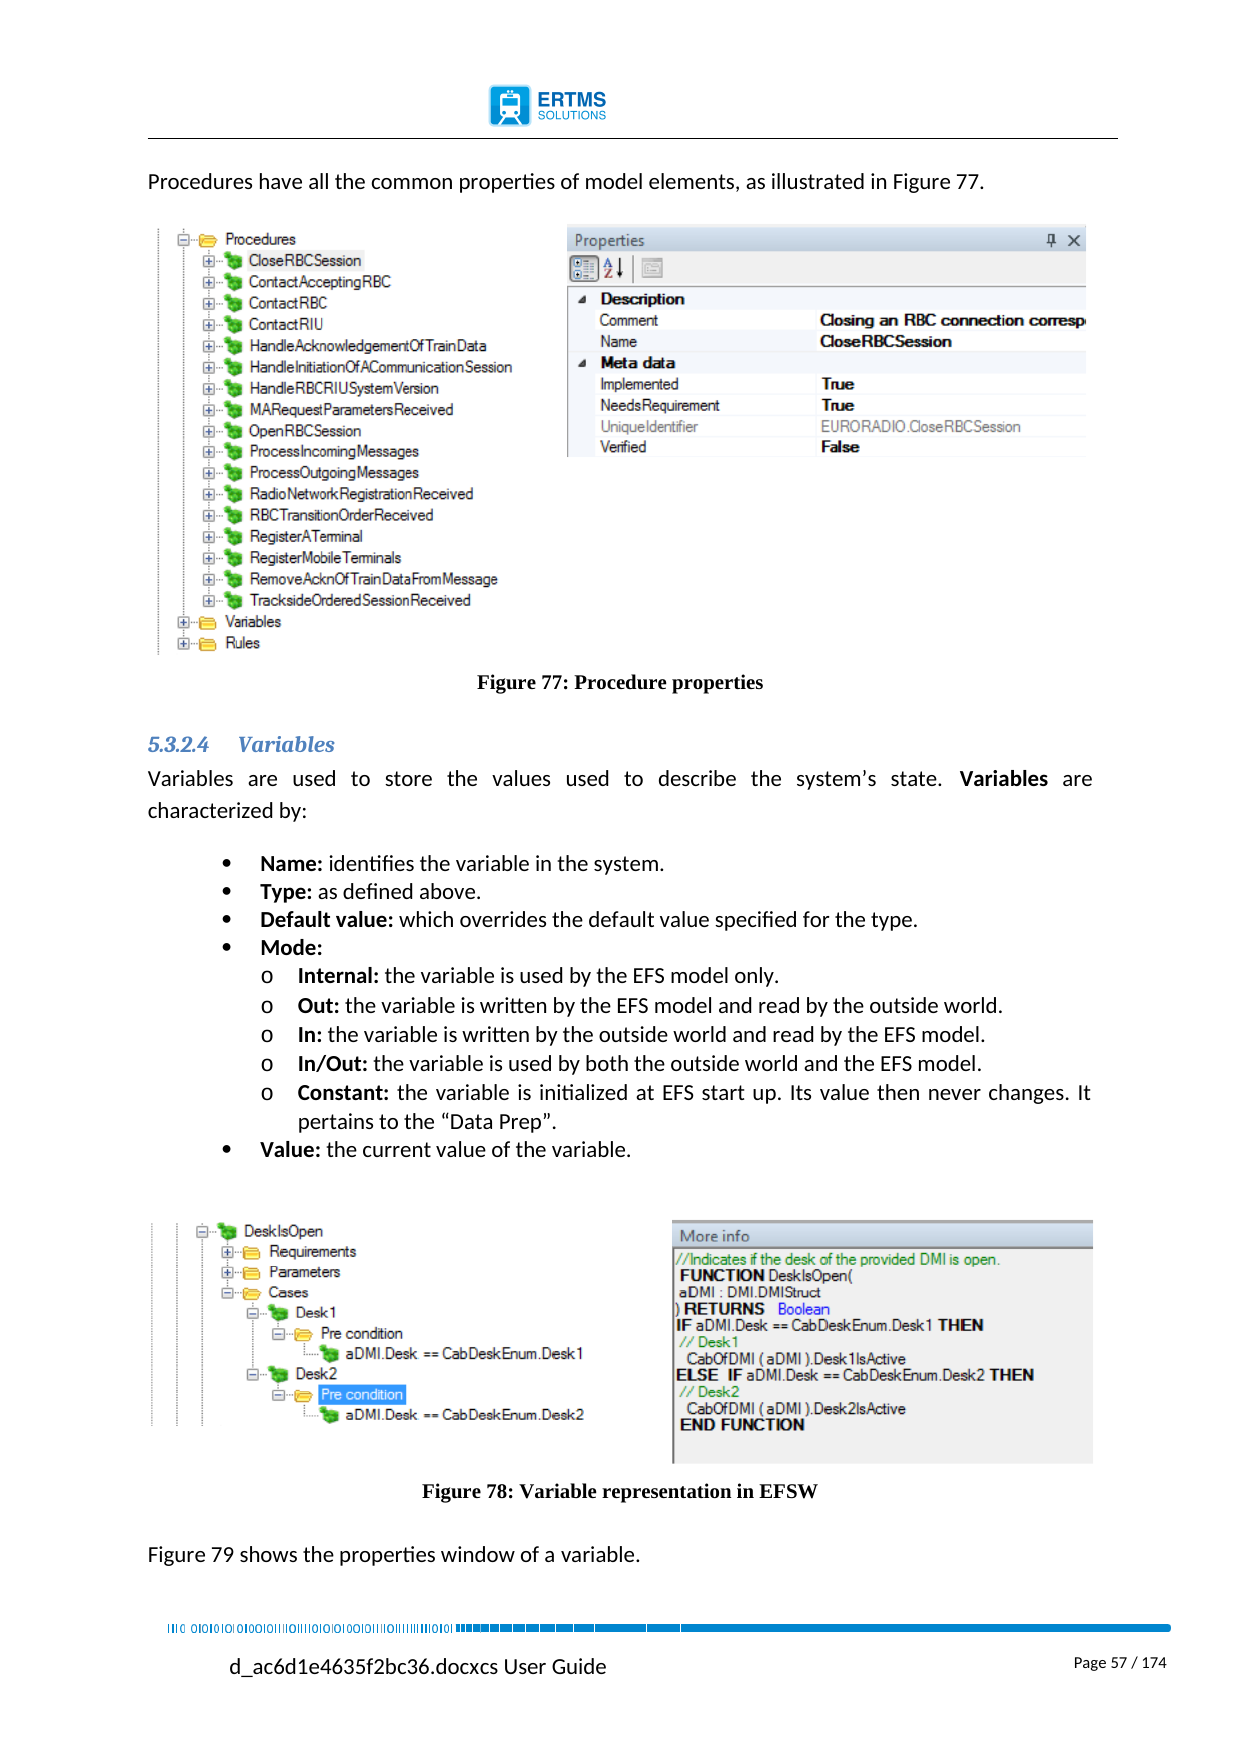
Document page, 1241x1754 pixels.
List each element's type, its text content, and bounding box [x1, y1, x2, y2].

text Procedures have all the common properties of model elements, as illustrated in Figure 77. [148, 167, 1093, 195]
text Figure 78: Variable representation in EFSW [148, 1479, 1093, 1503]
list Mode: [223, 933, 1093, 962]
text Variables are used to store the values used to describe the system’s state. Variables are characterized by: [148, 764, 1093, 824]
list Value: the current value of the variable. [223, 1135, 1093, 1163]
text Figure 77: Procedure properties [148, 670, 1093, 694]
subtitle Variables [148, 732, 1093, 758]
list In: the variable is written by the outside world and read by the EFS model. [260, 1020, 1093, 1049]
list Constant: the variable is initialized at EFS start up. Its value then never changes. It pertains to the “Data Prep”. [260, 1078, 1093, 1135]
list Name: identifies the variable in the system. [223, 849, 1093, 877]
picture [167, 1624, 1171, 1633]
list Internal: the variable is used by the EFS model only. [260, 962, 1093, 991]
list Out: the variable is written by the EFS model and read by the outside world. [260, 991, 1093, 1020]
text Figure 79 shows the properties window of a variable. [148, 1541, 1093, 1568]
list Default value: which overrides the default value specified for the type. [223, 906, 1093, 933]
list Type: as defined above. [223, 877, 1093, 906]
list In/Out: the variable is used by both the outside world and the EFS model. [260, 1049, 1093, 1078]
picture [477, 73, 617, 138]
